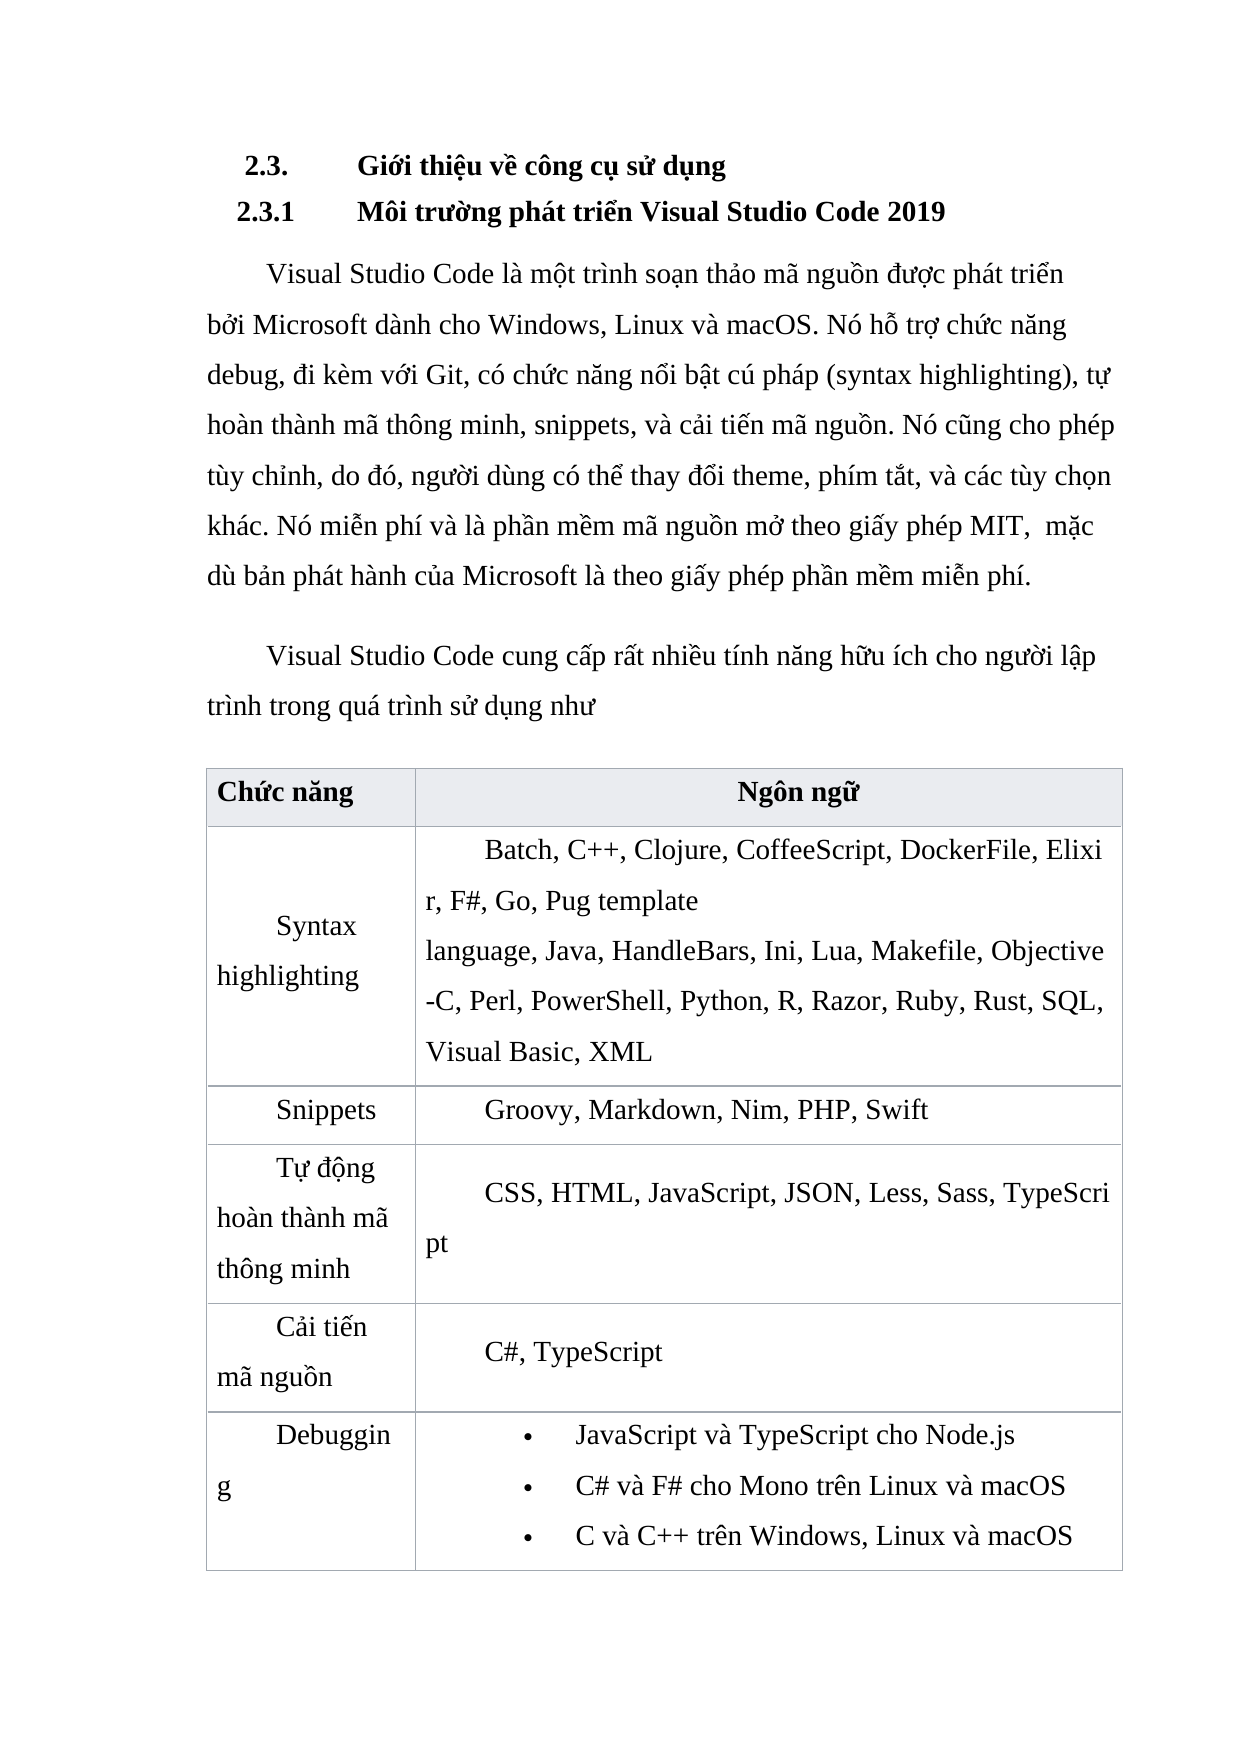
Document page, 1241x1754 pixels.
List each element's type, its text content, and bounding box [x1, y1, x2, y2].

table_header Chức năng [207, 899, 415, 956]
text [207, 148, 1122, 232]
text Visual Studio Code là một trình soạn thảo mã nguồn được phát triển bởi Microsoft dành cho Windows, Linux và macOS. Nó hỗ trợ chức năng debug, đi kèm với Git, có chức năng nổi bật cú pháp (syntax highlighting), tự hoàn thành mã thông minh, snippets, và cải tiến mã nguồn. Nó cũng cho phép tùy chỉnh, do đó, người dùng có thể thay đổi theme, phím tắt, và các tùy chọn khác. Nó miễn phí và là phần mềm mã nguồn mở theo giấy phép MIT, mặc dù bản phát hành của Microsoft là theo giấy phép phần mềm miễn phí. [207, 386, 1122, 722]
subtitle Giới thiệu về công cụ sử dụng [244, 277, 1122, 311]
table_cell Snippets [207, 1216, 415, 1273]
table_cell CSS, HTML, JavaScript, JSON, Less, Sass, TypeScript [416, 1273, 1122, 1432]
table_cell Cải tiến mã nguồn [207, 1433, 415, 1541]
table_cell C#, TypeScript [416, 1432, 1122, 1541]
table_header Ngôn ngữ [416, 899, 1122, 956]
table_cell Debugging [207, 1542, 415, 1599]
text Visual Studio Code cung cấp rất nhiều tính năng hữu ích cho người lập trình trong quá trình sử dụng như [207, 768, 1122, 851]
table_cell Batch, C++, Clojure, CoffeeScript, DockerFile, Elixir, F#, Go, Pug template language, Java, HandleBars, Ini, Lua, Makefile, Objective-C, Perl, PowerShell, Python, R, Razor, Ruby, Rust, SQL, Visual Basic, XML [416, 956, 1122, 1215]
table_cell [416, 1541, 1122, 1599]
table_cell Syntax highlighting [207, 957, 415, 1215]
subtitle Môi trường phát triển Visual Studio Code 2019 [207, 323, 1122, 357]
table_cell Groovy, Markdown, Nim, PHP, Swift [416, 1215, 1122, 1273]
table_cell Tự động hoàn thành mã thông minh [207, 1274, 415, 1432]
